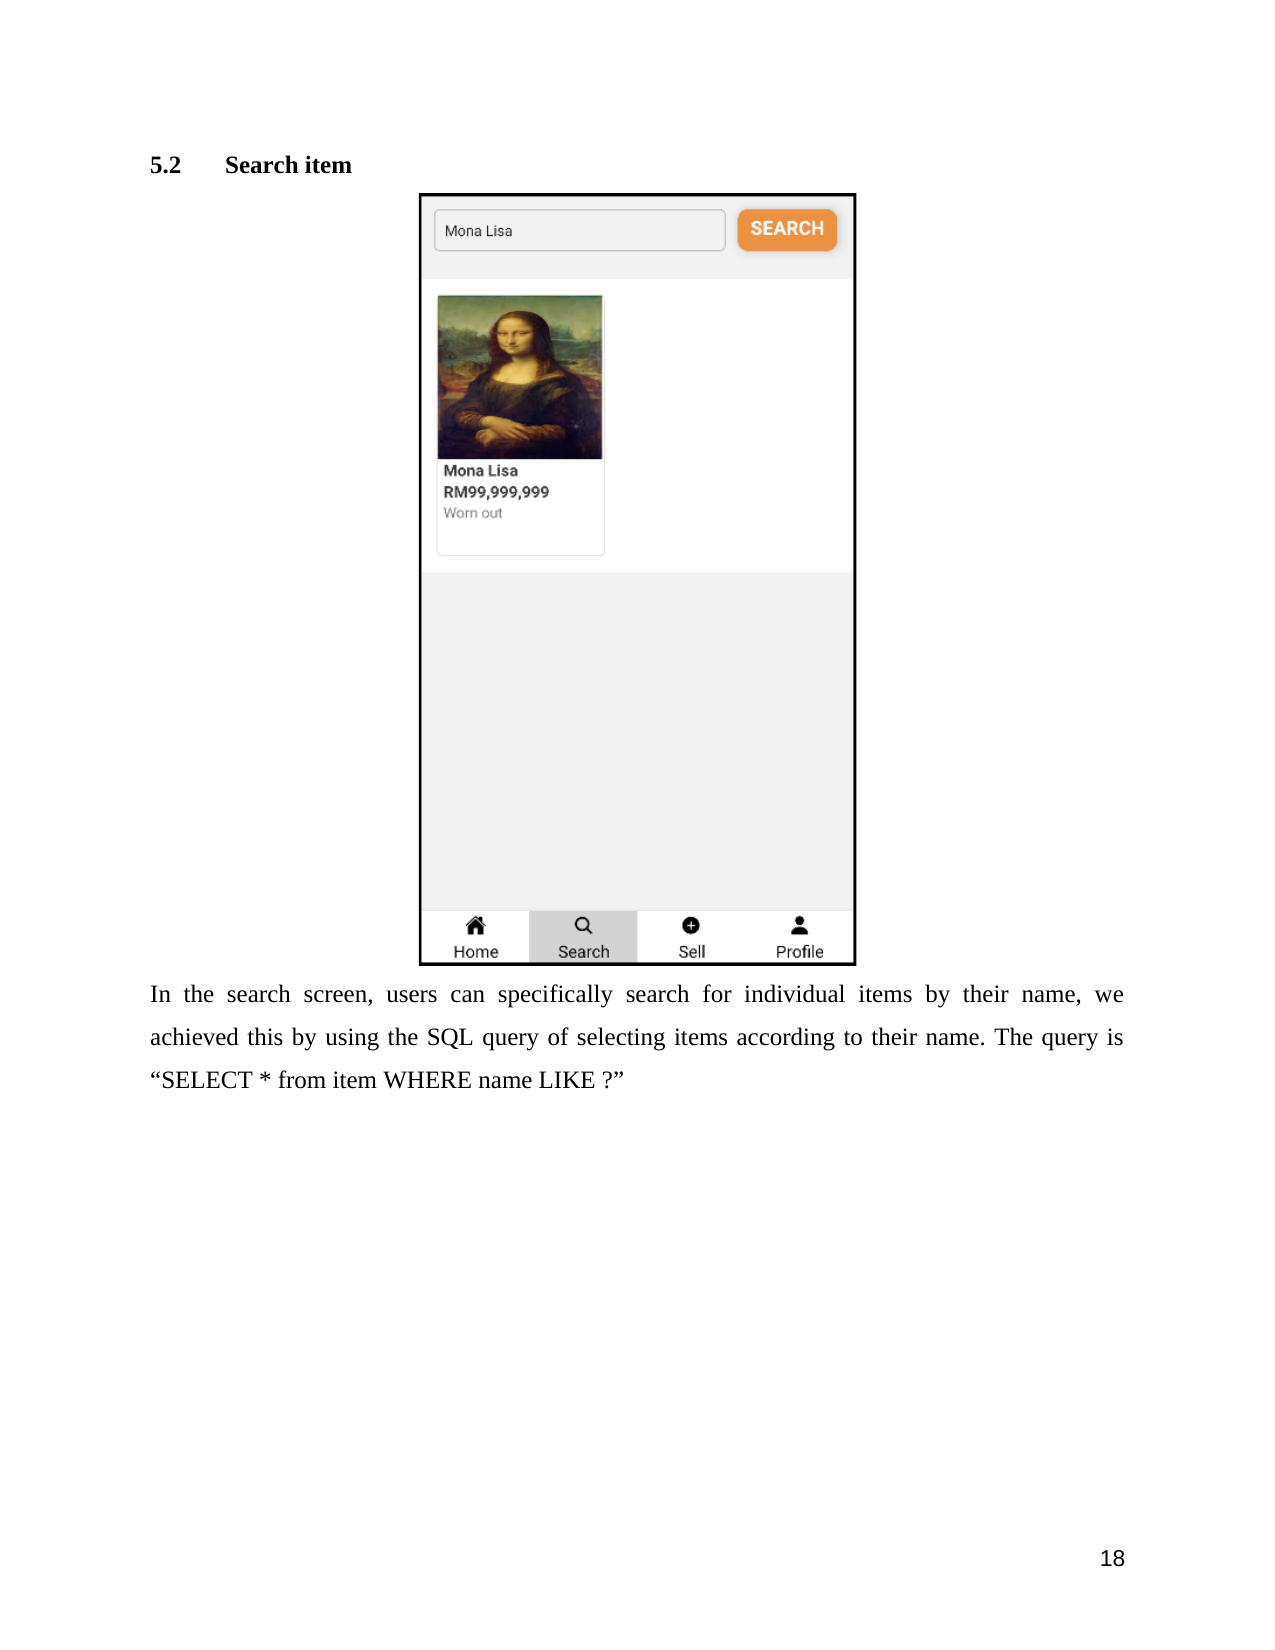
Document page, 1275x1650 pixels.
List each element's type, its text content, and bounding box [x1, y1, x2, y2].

text In the search screen, users can specifically search for individual items by their name, we achieved this by using the SQL query of selecting items according to their name. The query is “SELECT * from item WHERE name LIKE ?” [150, 979, 1125, 1094]
text 5.2 Search item [150, 150, 1125, 179]
picture [418, 193, 857, 966]
